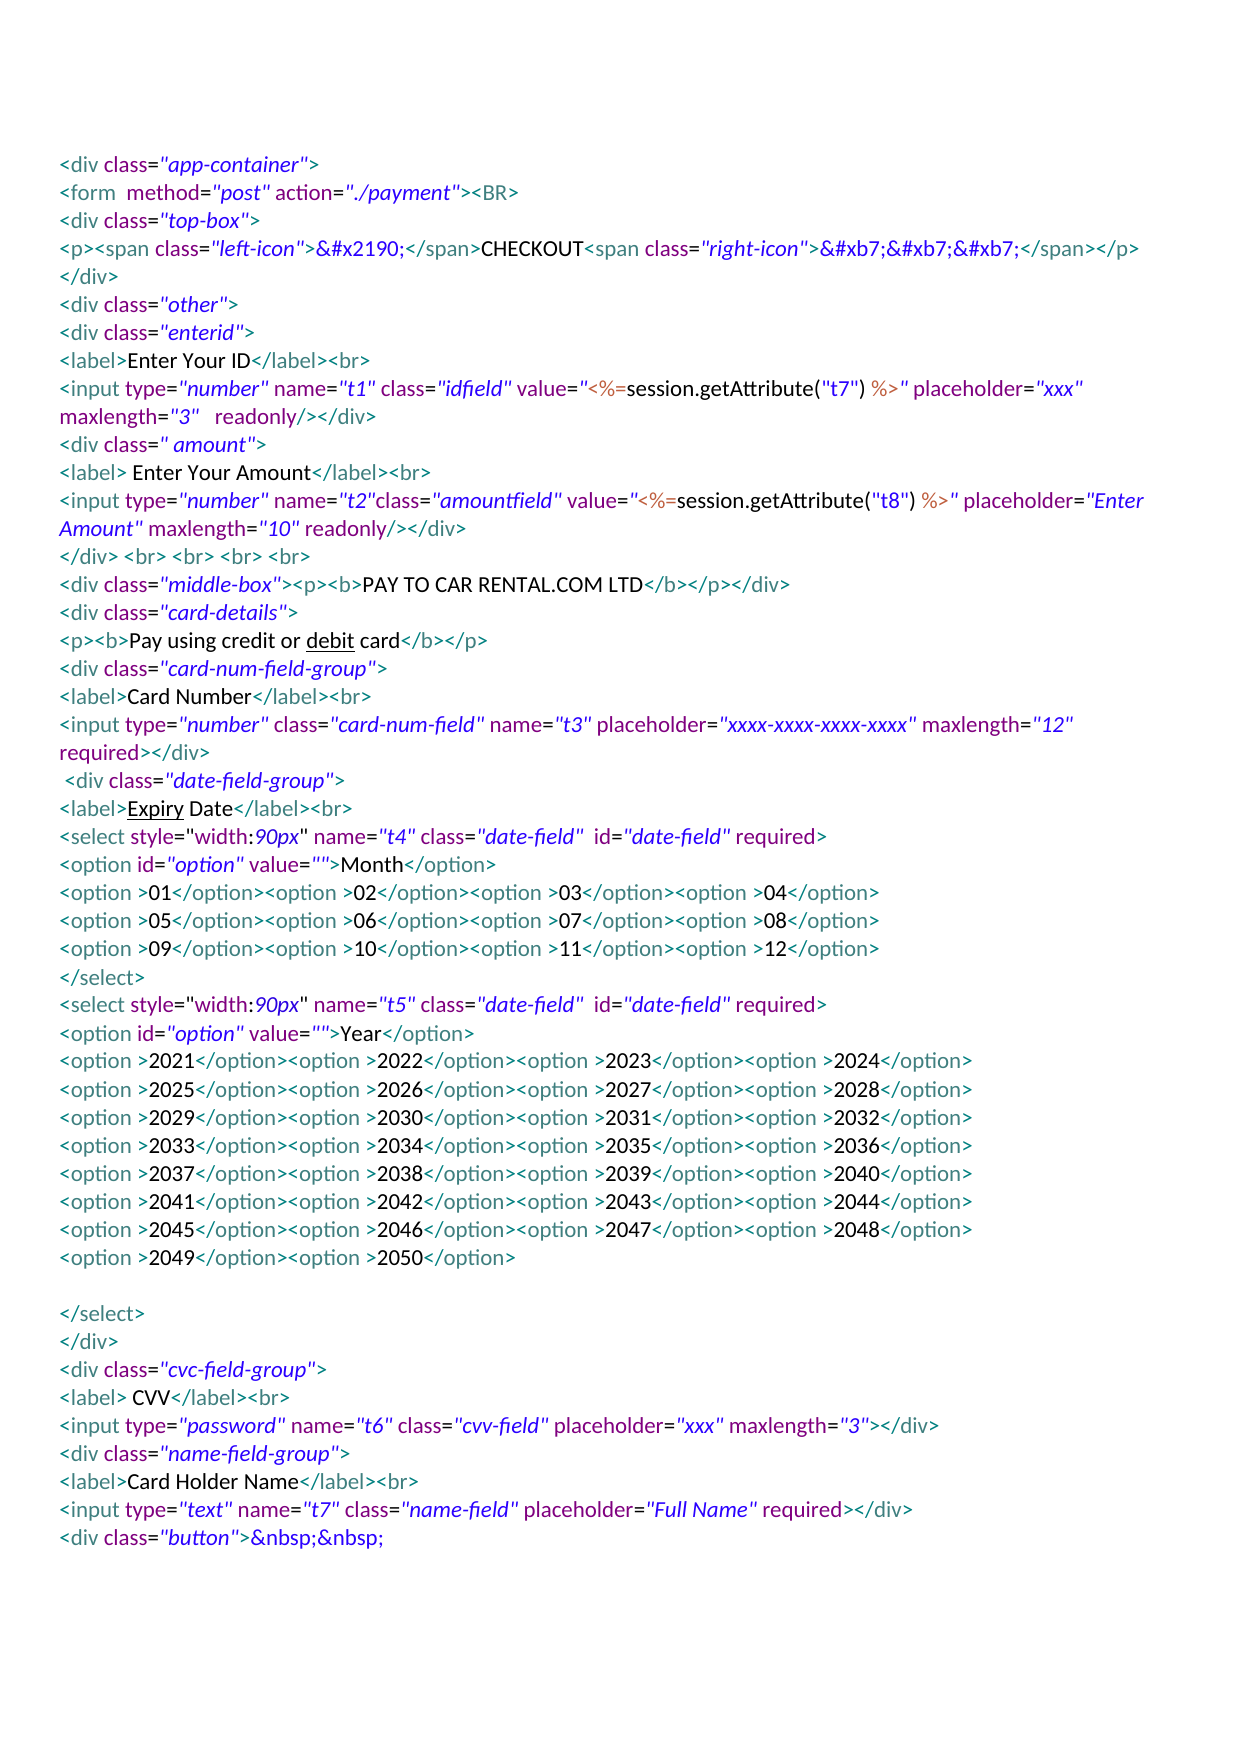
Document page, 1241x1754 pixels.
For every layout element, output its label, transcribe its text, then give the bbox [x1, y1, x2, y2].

text <label> CVV</label><br> [59, 1383, 1211, 1411]
text <option id="option" value="">Month</option> [59, 851, 1211, 878]
text <option >2033</option><option >2034</option><option >2035</option><option >2036</option> [59, 1131, 1211, 1159]
text <div class="button">&nbsp;&nbsp; [59, 1523, 1211, 1551]
text <option >05</option><option >06</option><option >07</option><option >08</option> [59, 907, 1211, 934]
text <option >01</option><option >02</option><option >03</option><option >04</option> [59, 878, 1211, 907]
text </select> [59, 1299, 1211, 1327]
text </select> [59, 963, 1211, 991]
text <select style="width:90px" name="t4" class="date-field" id="date-field" required> [59, 822, 1211, 851]
text <label>Card Holder Name</label><br> [59, 1467, 1211, 1495]
text <input type="text" name="t7" class="name-field" placeholder="Full Name" required></div> [59, 1495, 1211, 1523]
text <div class="top-box"> [59, 206, 1211, 234]
text </div> <br> <br> <br> <br> [59, 542, 1211, 570]
text <option >2021</option><option >2022</option><option >2023</option><option >2024</option> [59, 1047, 1211, 1075]
text <option >2029</option><option >2030</option><option >2031</option><option >2032</option> [59, 1103, 1211, 1131]
text <label>Enter Your ID</label><br> [59, 346, 1211, 374]
text </div> [59, 1327, 1211, 1355]
text <option >09</option><option >10</option><option >11</option><option >12</option> [59, 934, 1211, 963]
text <label> Enter Your Amount</label><br> [59, 458, 1211, 486]
text <input type="number" name="t2"class="amountfield" value="<%=session.getAttribute("t8") %>" placeholder="Enter Amount" maxlength="10" readonly/></div> [59, 486, 1211, 542]
text <form method="post" action="./payment"><BR> [59, 178, 1211, 206]
text <label>Card Number</label><br> [59, 682, 1211, 710]
text <div class=" amount"> [59, 430, 1211, 458]
text <div class="app-container"> [59, 150, 1211, 178]
text <option >2045</option><option >2046</option><option >2047</option><option >2048</option> [59, 1215, 1211, 1243]
text <option id="option" value="">Year</option> [59, 1019, 1211, 1047]
text <select style="width:90px" name="t5" class="date-field" id="date-field" required> [59, 991, 1211, 1019]
text <div class="date-field-group"> [59, 766, 1211, 794]
text <label>Expiry Date</label><br> [59, 794, 1211, 822]
text <option >2025</option><option >2026</option><option >2027</option><option >2028</option> [59, 1075, 1211, 1103]
text <div class="other"> [59, 290, 1211, 318]
text <p><span class="left-icon">&#x2190;</span>CHECKOUT<span class="right-icon">&#xb7;&#xb7;&#xb7;</span></p> [59, 234, 1211, 262]
text <div class="name-field-group"> [59, 1439, 1211, 1467]
text <option >2037</option><option >2038</option><option >2039</option><option >2040</option> [59, 1159, 1211, 1187]
text <input type="number" class="card-num-field" name="t3" placeholder="xxxx-xxxx-xxxx-xxxx" maxlength="12" required></div> [59, 710, 1211, 766]
text <div class="cvc-field-group"> [59, 1355, 1211, 1383]
text <div class="card-details"> [59, 598, 1211, 626]
text </div> [59, 262, 1211, 290]
text <input type="password" name="t6" class="cvv-field" placeholder="xxx" maxlength="3"></div> [59, 1411, 1211, 1439]
text <option >2041</option><option >2042</option><option >2043</option><option >2044</option> [59, 1187, 1211, 1215]
text <div class="middle-box"><p><b>PAY TO CAR RENTAL.COM LTD</b></p></div> [59, 570, 1211, 598]
text <div class="enterid"> [59, 318, 1211, 346]
text <p><b>Pay using credit or debit card</b></p> [59, 626, 1211, 654]
text <option >2049</option><option >2050</option> [59, 1243, 1211, 1271]
text <div class="card-num-field-group"> [59, 654, 1211, 682]
text <input type="number" name="t1" class="idfield" value="<%=session.getAttribute("t7") %>" placeholder="xxx" maxlength="3" readonly/></div> [59, 374, 1211, 430]
